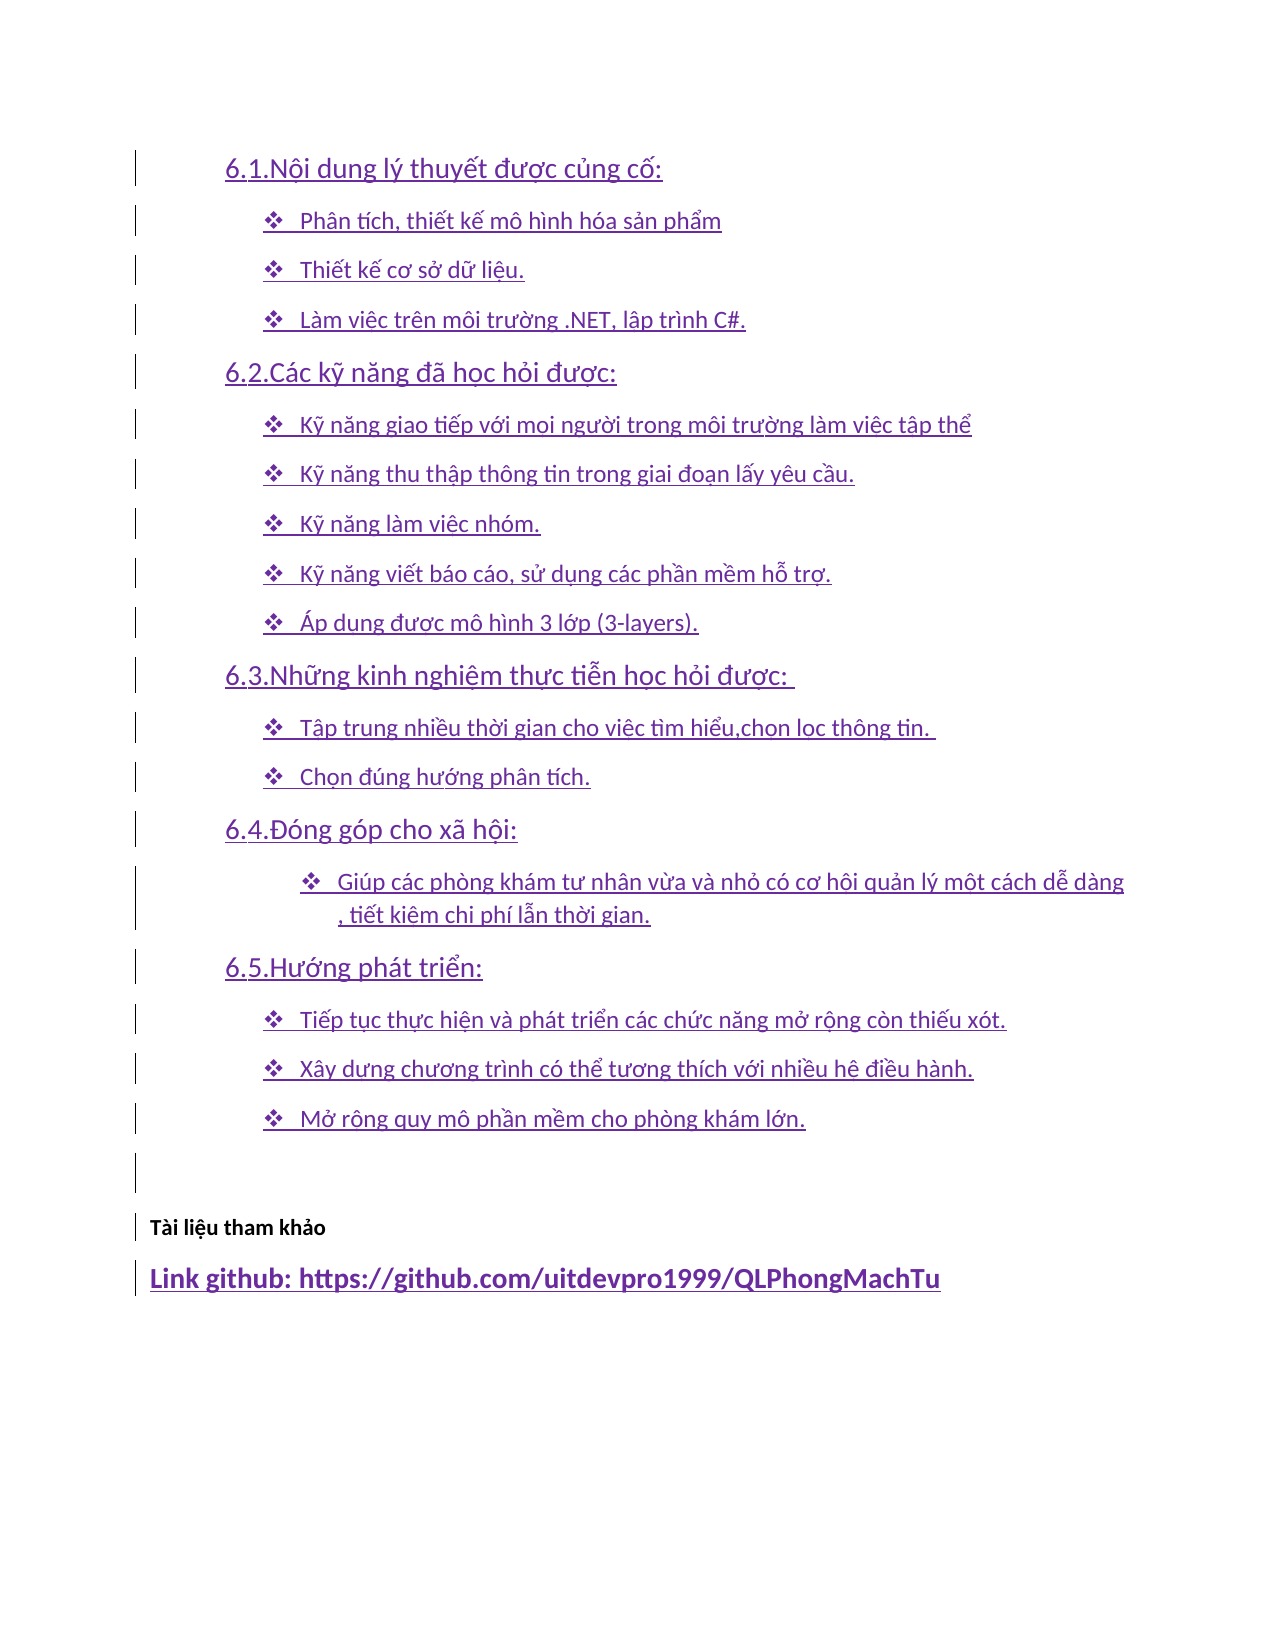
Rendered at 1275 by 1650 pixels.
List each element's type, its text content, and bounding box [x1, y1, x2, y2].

text Tài liệu tham khảo [150, 1213, 1125, 1241]
